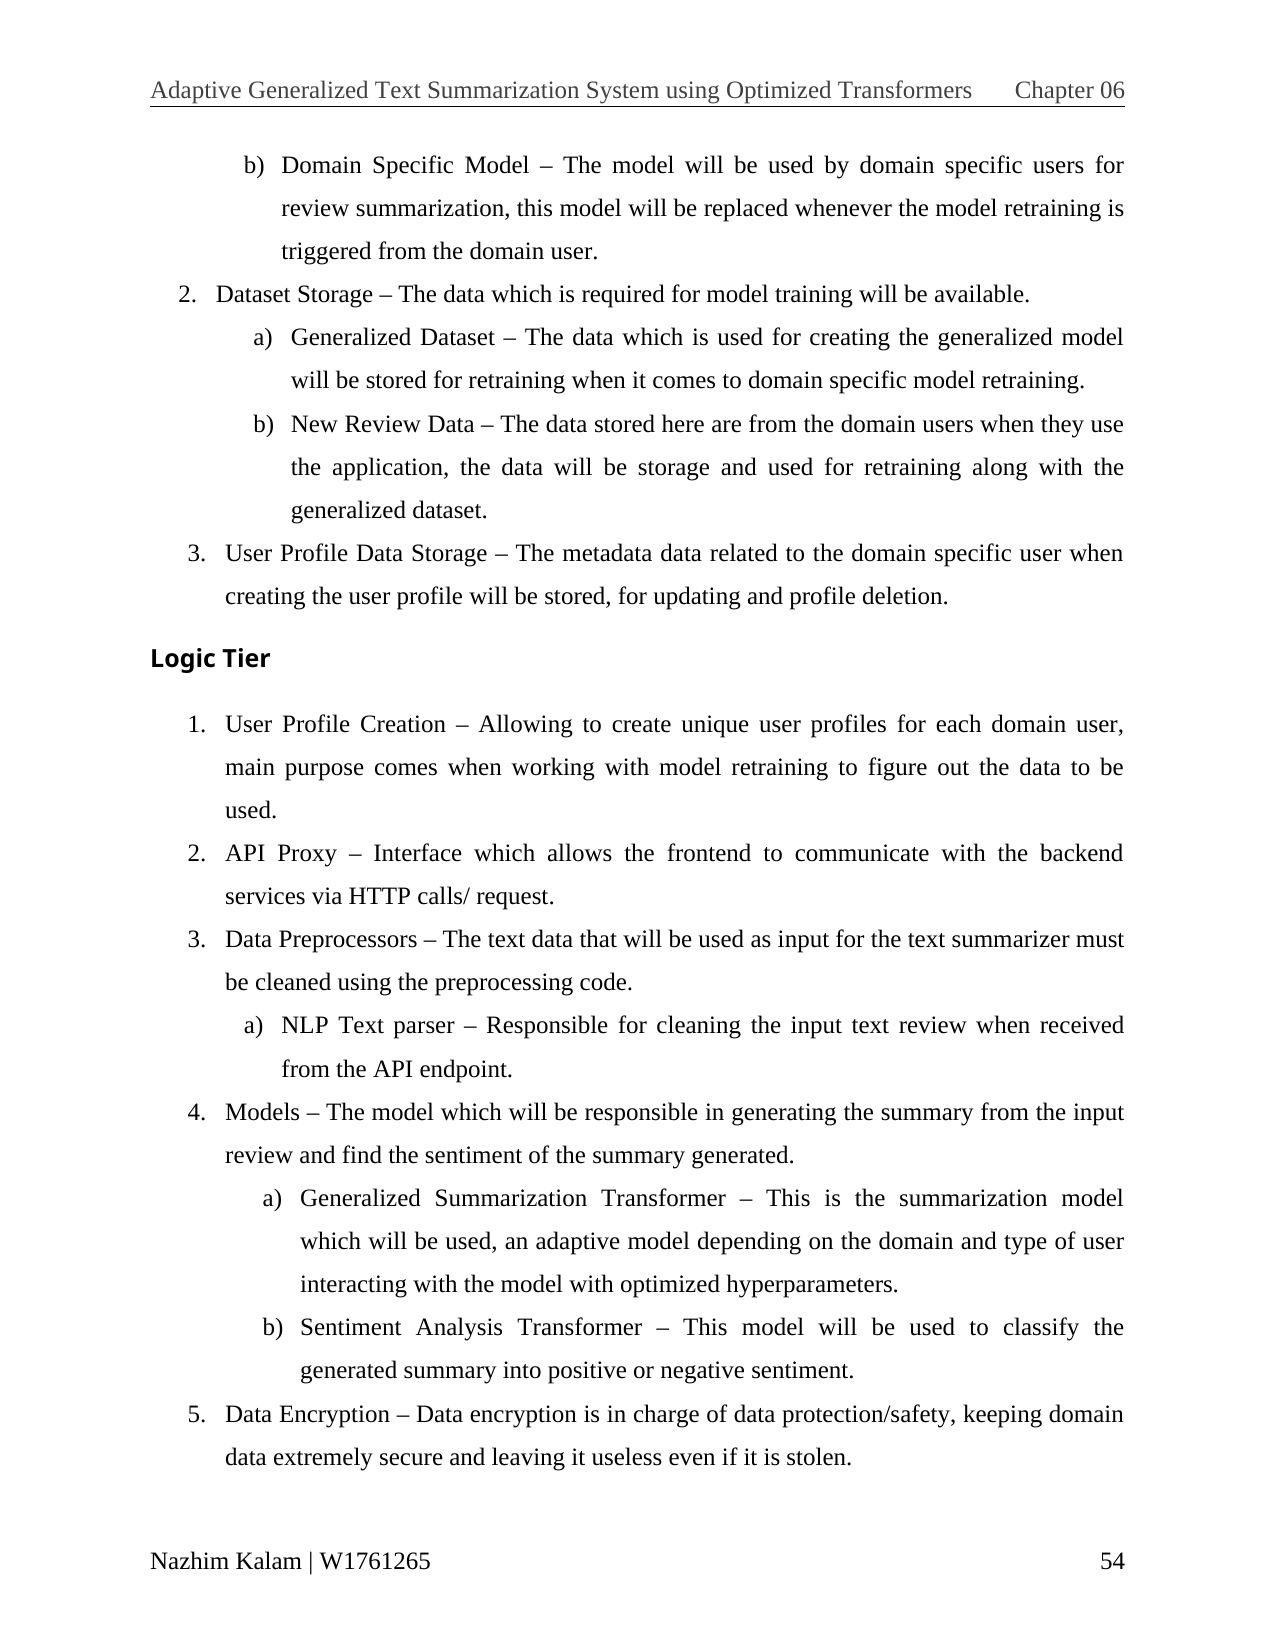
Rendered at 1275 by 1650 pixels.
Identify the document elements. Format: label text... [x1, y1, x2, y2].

list Models – The model which will be responsible in generating the summary from the input review and find the sentiment of the summary generated. [187, 1097, 1125, 1169]
list Domain Specific Model – The model will be used by domain specific users for review summarization, this model will be replaced whenever the model retraining is triggered from the domain user. [244, 150, 1125, 265]
list Generalized Dataset – The data which is used for creating the generalized model will be stored for retraining when it comes to domain specific model retraining. [253, 322, 1125, 394]
list User Profile Creation – Allowing to create unique user profiles for each domain user, main purpose comes when working with model retraining to figure out the data to be used. [187, 709, 1125, 824]
list Data Encryption – Data encryption is in charge of data protection/safety, keeping domain data extremely secure and leaving it useless even if it is stolen. [187, 1399, 1125, 1471]
list API Proxy – Interface which allows the frontend to communicate with the backend services via HTTP calls/ request. [187, 838, 1125, 910]
list Sentiment Analysis Transformer – This model will be used to classify the generated summary into positive or negative sentiment. [262, 1312, 1125, 1384]
list Dataset Storage – The data which is required for model training will be available. [178, 279, 1125, 308]
list New Review Data – The data stored here are from the domain users when they use the application, the data will be storage and used for retraining along with the generalized dataset. [253, 409, 1125, 524]
list User Profile Data Storage – The metadata data related to the domain specific user when creating the user profile will be stored, for updating and profile deletion. [187, 538, 1125, 610]
list Generalized Summarization Transformer – This is the summarization model which will be used, an adaptive model depending on the domain and type of user interacting with the model with optimized hyperparameters. [262, 1183, 1125, 1298]
text Logic Tier [150, 641, 1125, 675]
list NLP Text parser – Responsible for cleaning the input text review when received from the API endpoint. [244, 1011, 1125, 1082]
list Data Preprocessors – The text data that will be used as input for the text summarizer must be cleaned using the preprocessing code. [187, 924, 1125, 996]
